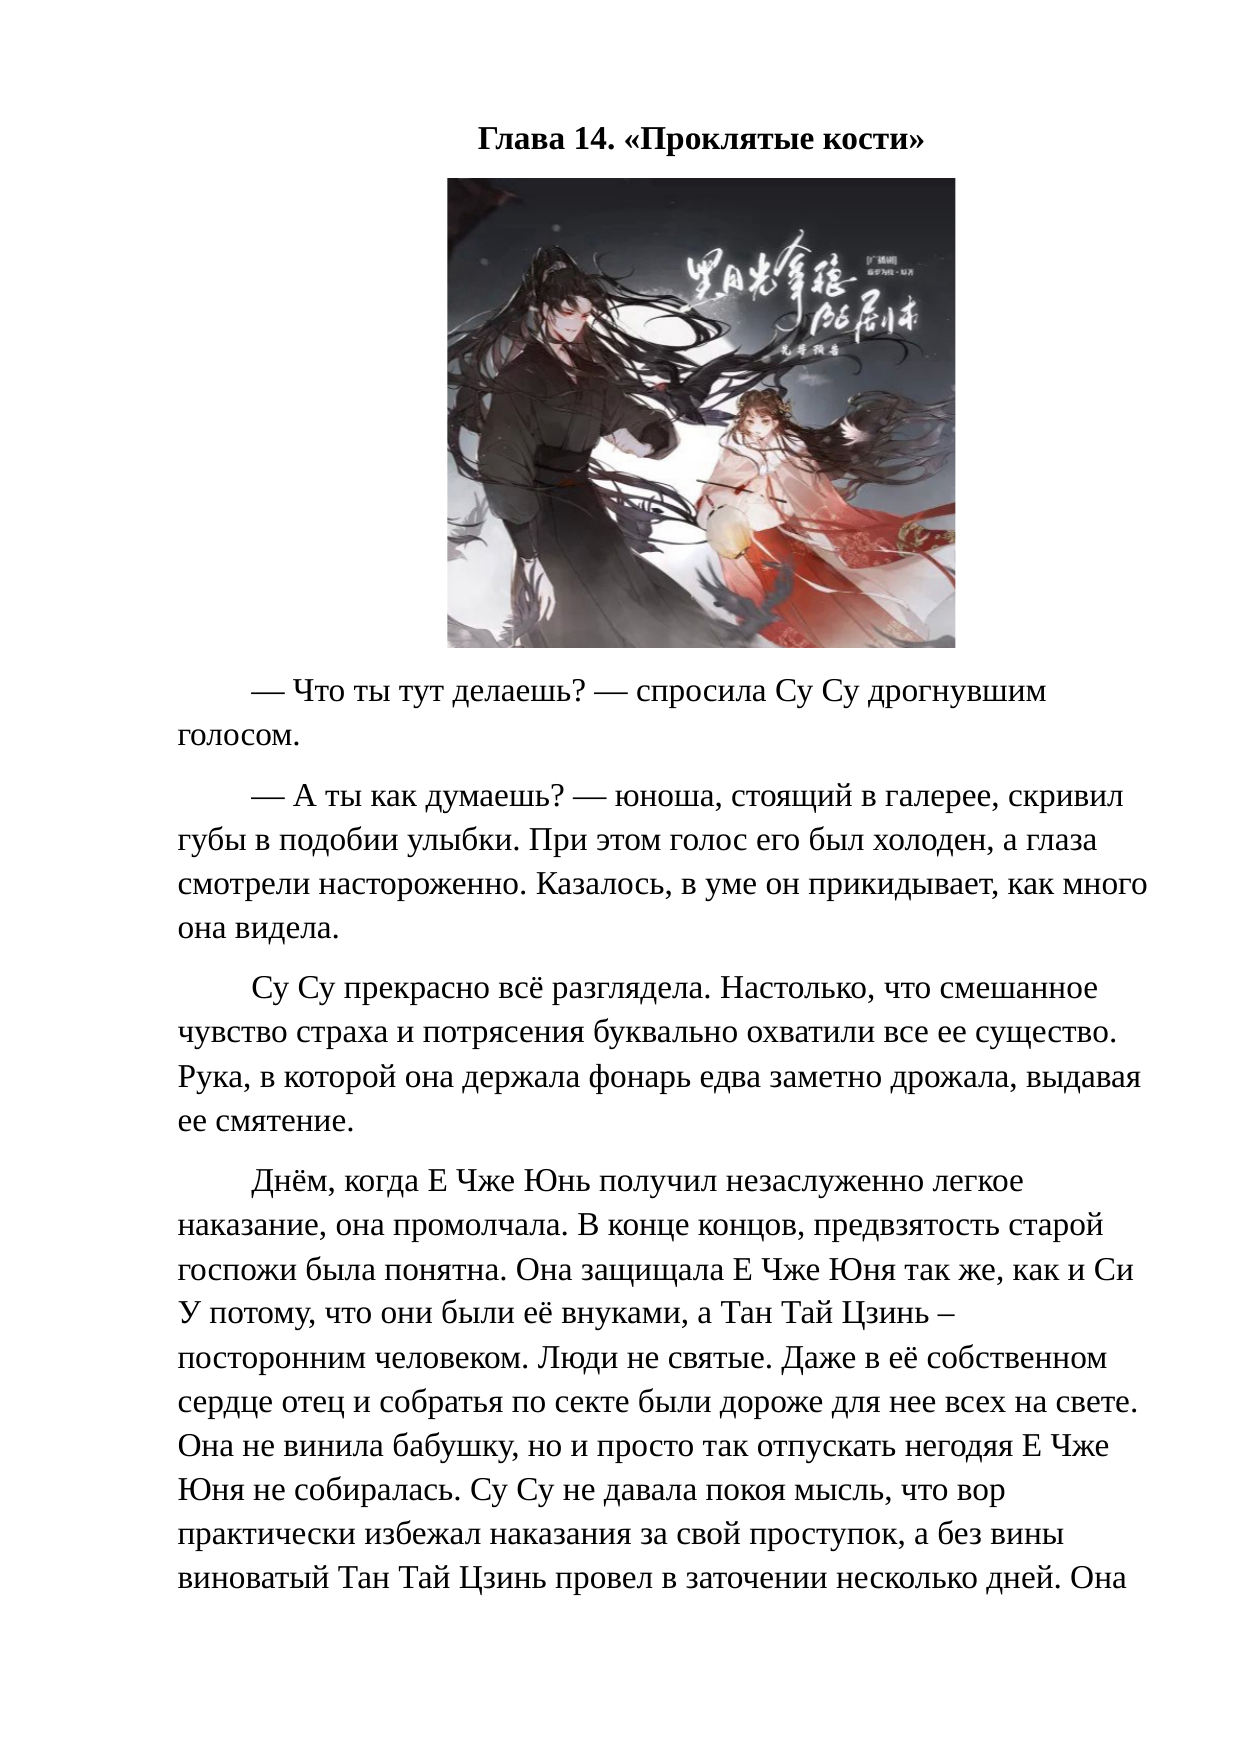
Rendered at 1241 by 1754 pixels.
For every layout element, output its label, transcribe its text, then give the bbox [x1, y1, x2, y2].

picture [447, 178, 956, 648]
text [177, 1161, 1152, 1596]
subtitle Глава 14. «Проклятые кости» [177, 118, 1152, 156]
text — Что ты тут делаешь? — спросила Су Су дрогнувшим голосом. [177, 670, 1152, 752]
text — А ты как думаешь? — юноша, стоящий в галерее, скривил губы в подобии улыбки. При этом голос его был холоден, а глаза смотрели настороженно. Казалось, в уме он прикидывает, как много она видела. [177, 775, 1152, 945]
text Су Су прекрасно всё разглядела. Настолько, что смешанное чувство страха и потрясения буквально охватили все ее существо. Рука, в которой она держала фонарь едва заметно дрожала, выдавая ее смятение. [177, 968, 1152, 1138]
